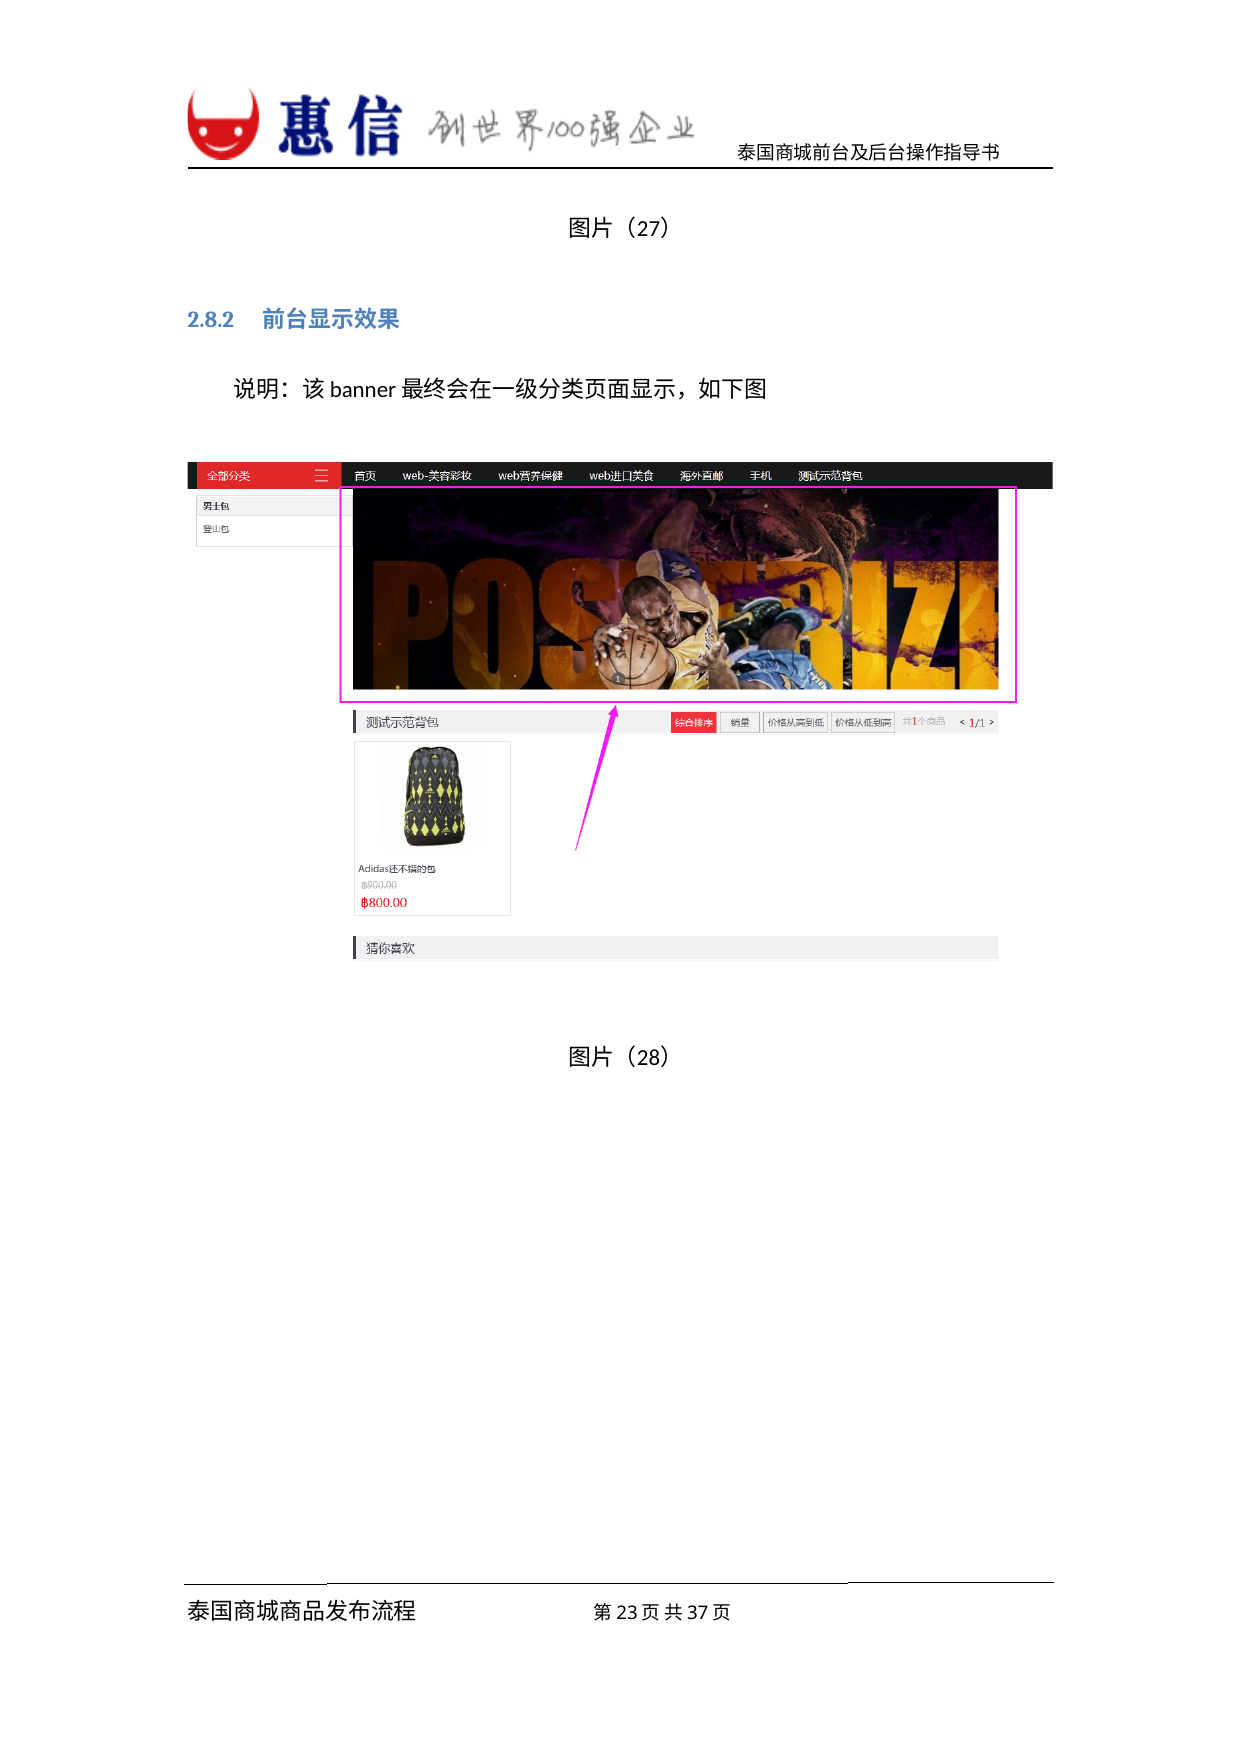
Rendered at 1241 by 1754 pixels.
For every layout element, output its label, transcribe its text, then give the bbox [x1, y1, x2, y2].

text 图片（27） [187, 194, 1053, 259]
picture [187, 88, 695, 160]
picture [187, 445, 1053, 967]
subtitle 前台显示效果 [187, 285, 1053, 350]
text 图片（28） [187, 1023, 1053, 1088]
text 说明：该banner最终会在一级分类页面显示，如下图 [187, 354, 1053, 419]
